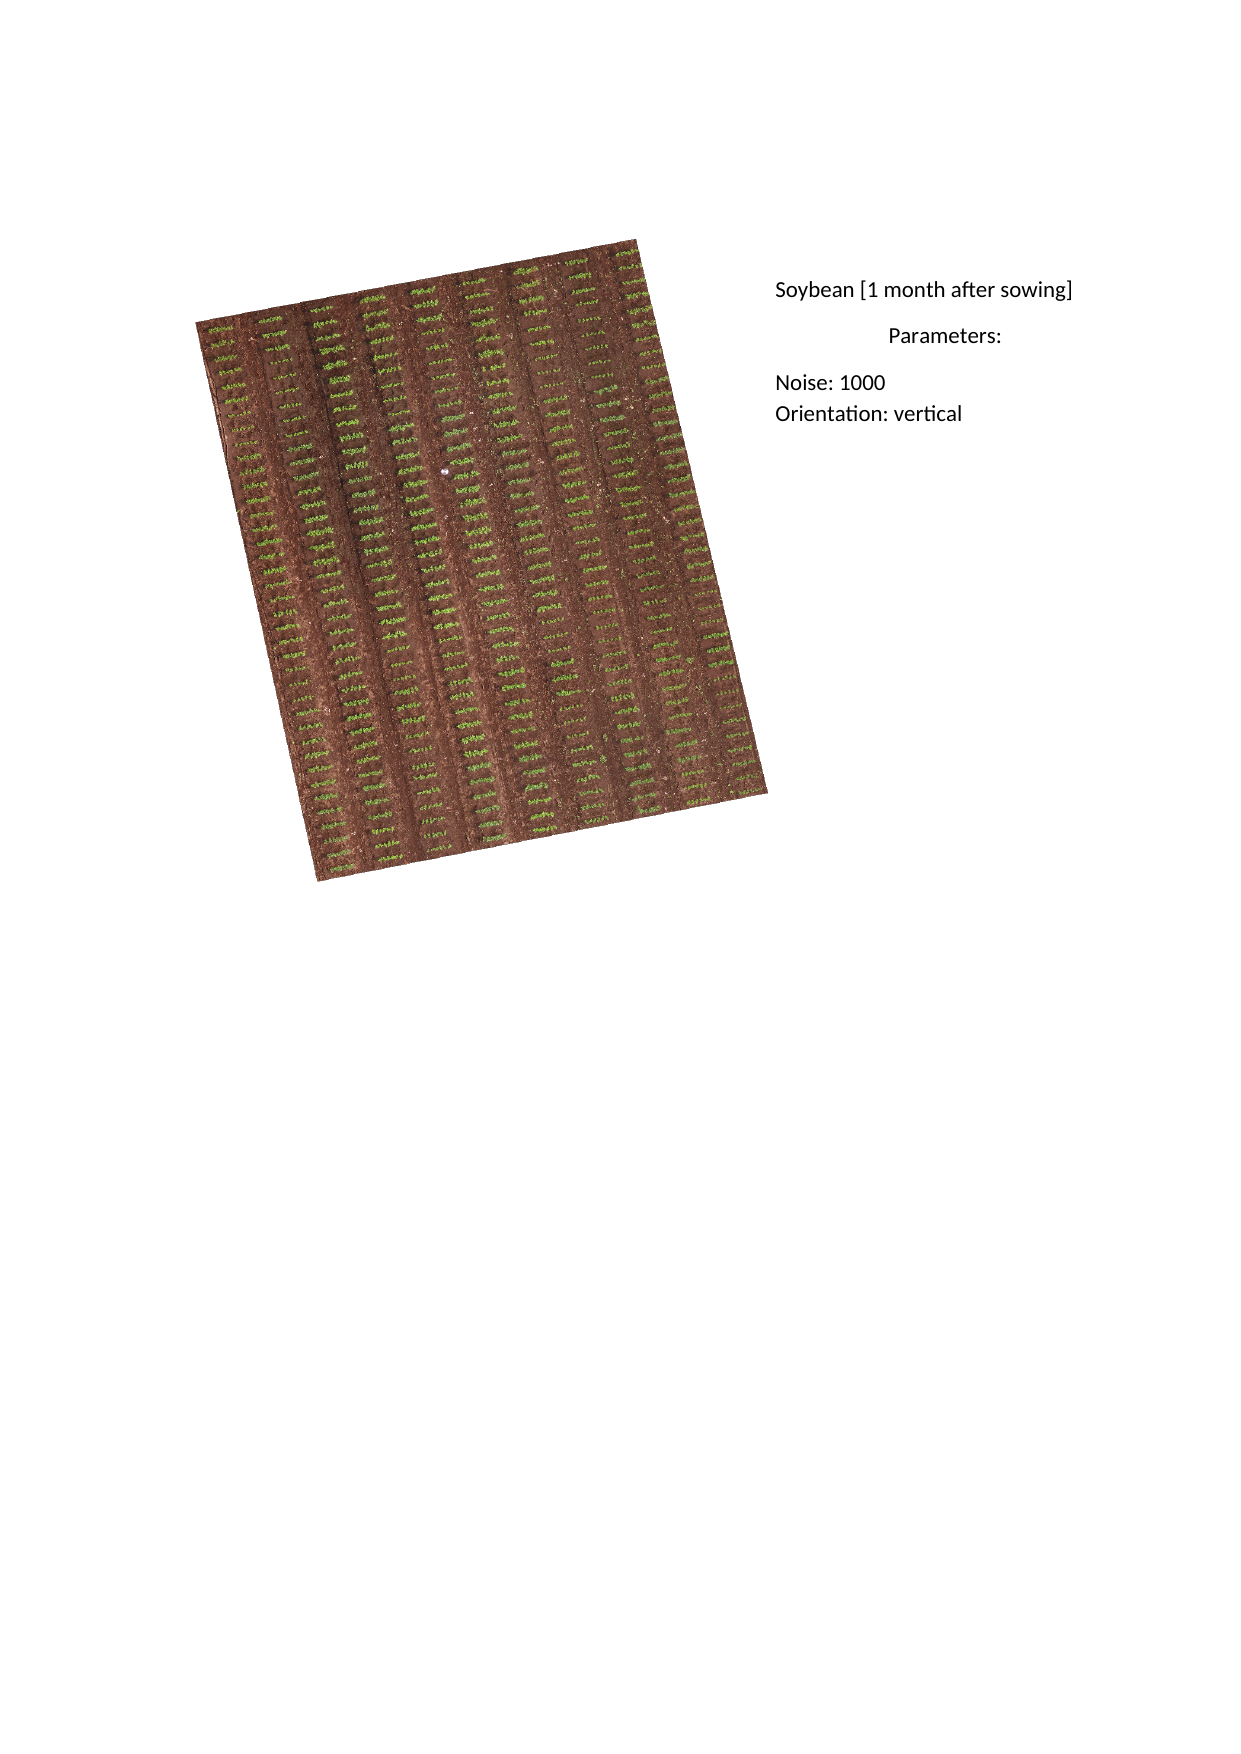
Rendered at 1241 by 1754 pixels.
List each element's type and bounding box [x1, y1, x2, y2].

picture [150, 150, 821, 973]
